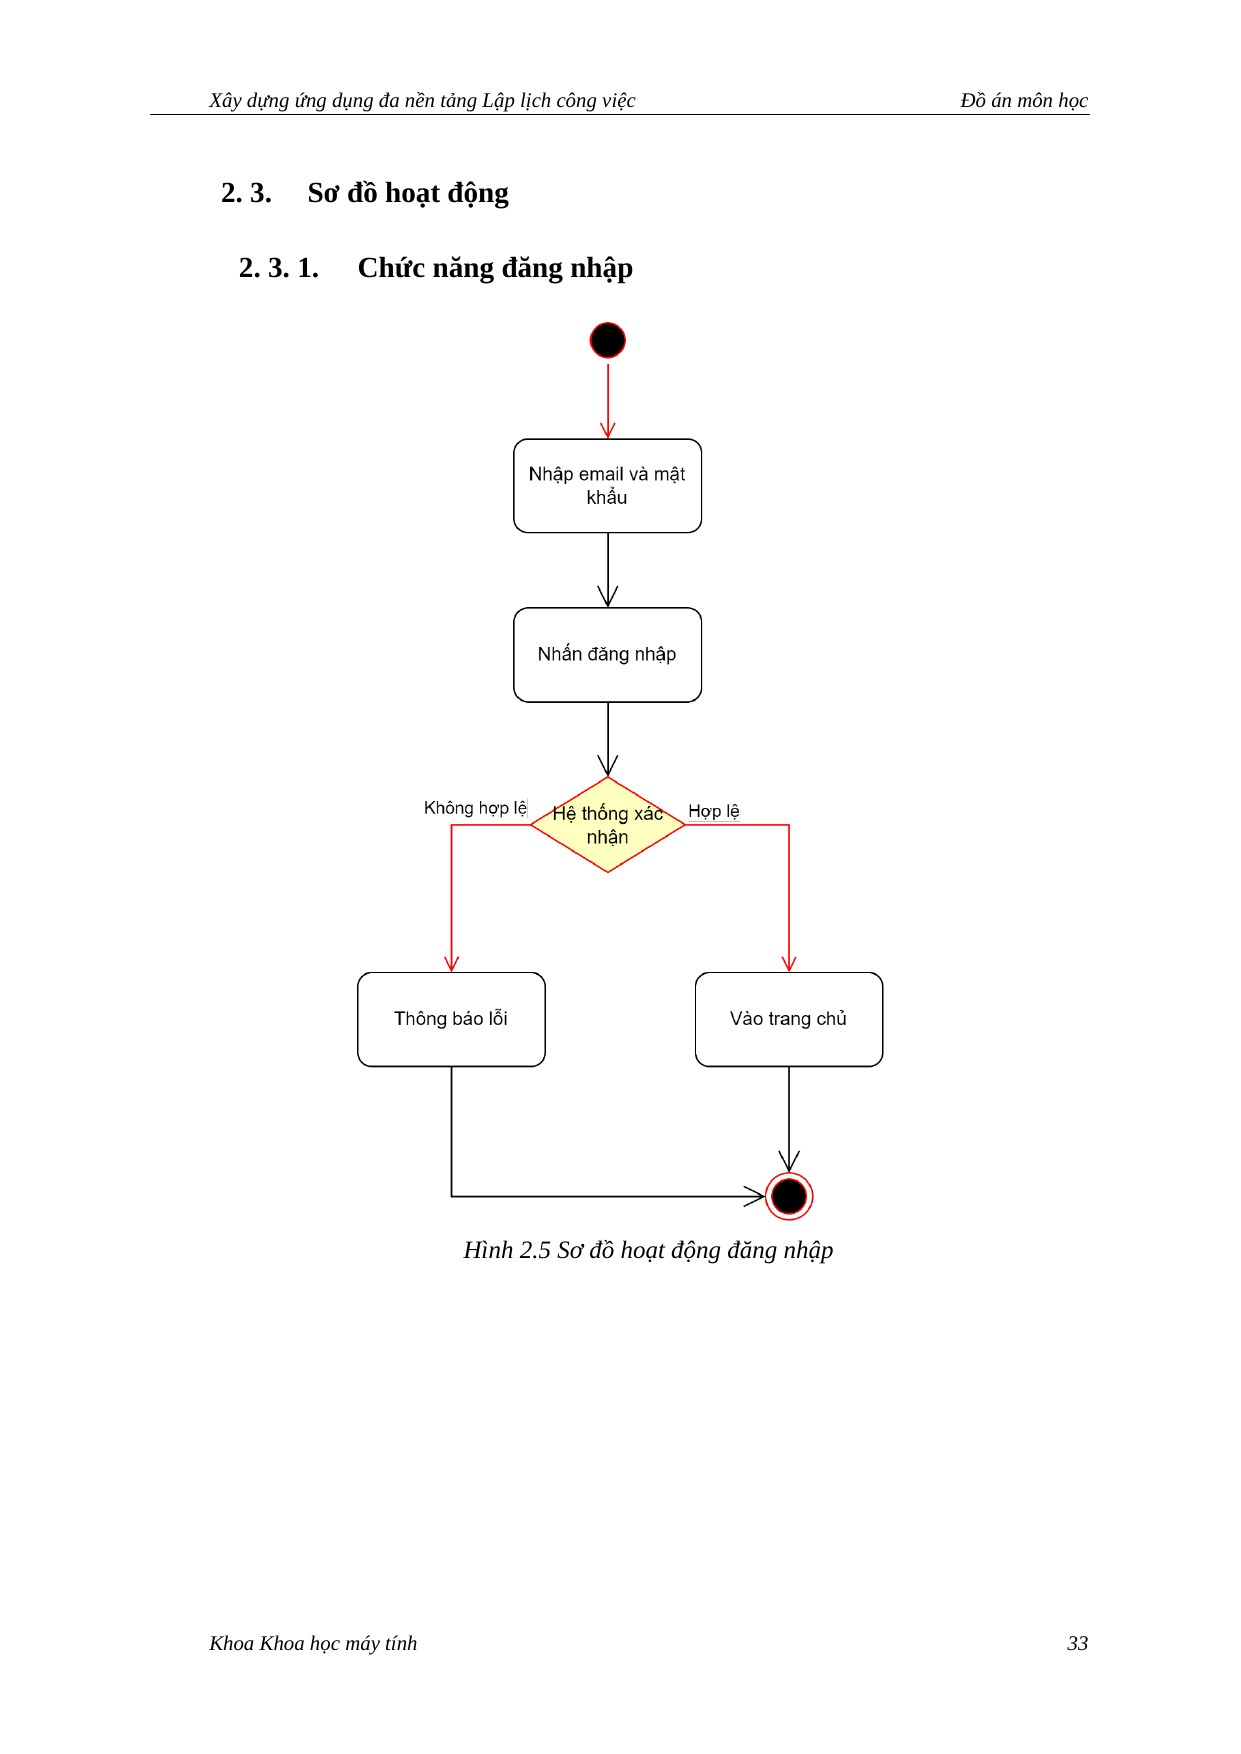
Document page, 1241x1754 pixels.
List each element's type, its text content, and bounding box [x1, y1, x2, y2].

subtitle Chức năng đăng nhập [239, 250, 1090, 284]
subtitle Sơ đồ hoạt động [221, 175, 1090, 208]
text Hình 2.5 Sơ đồ hoạt động đăng nhập [150, 1236, 1090, 1264]
picture [341, 300, 899, 1236]
